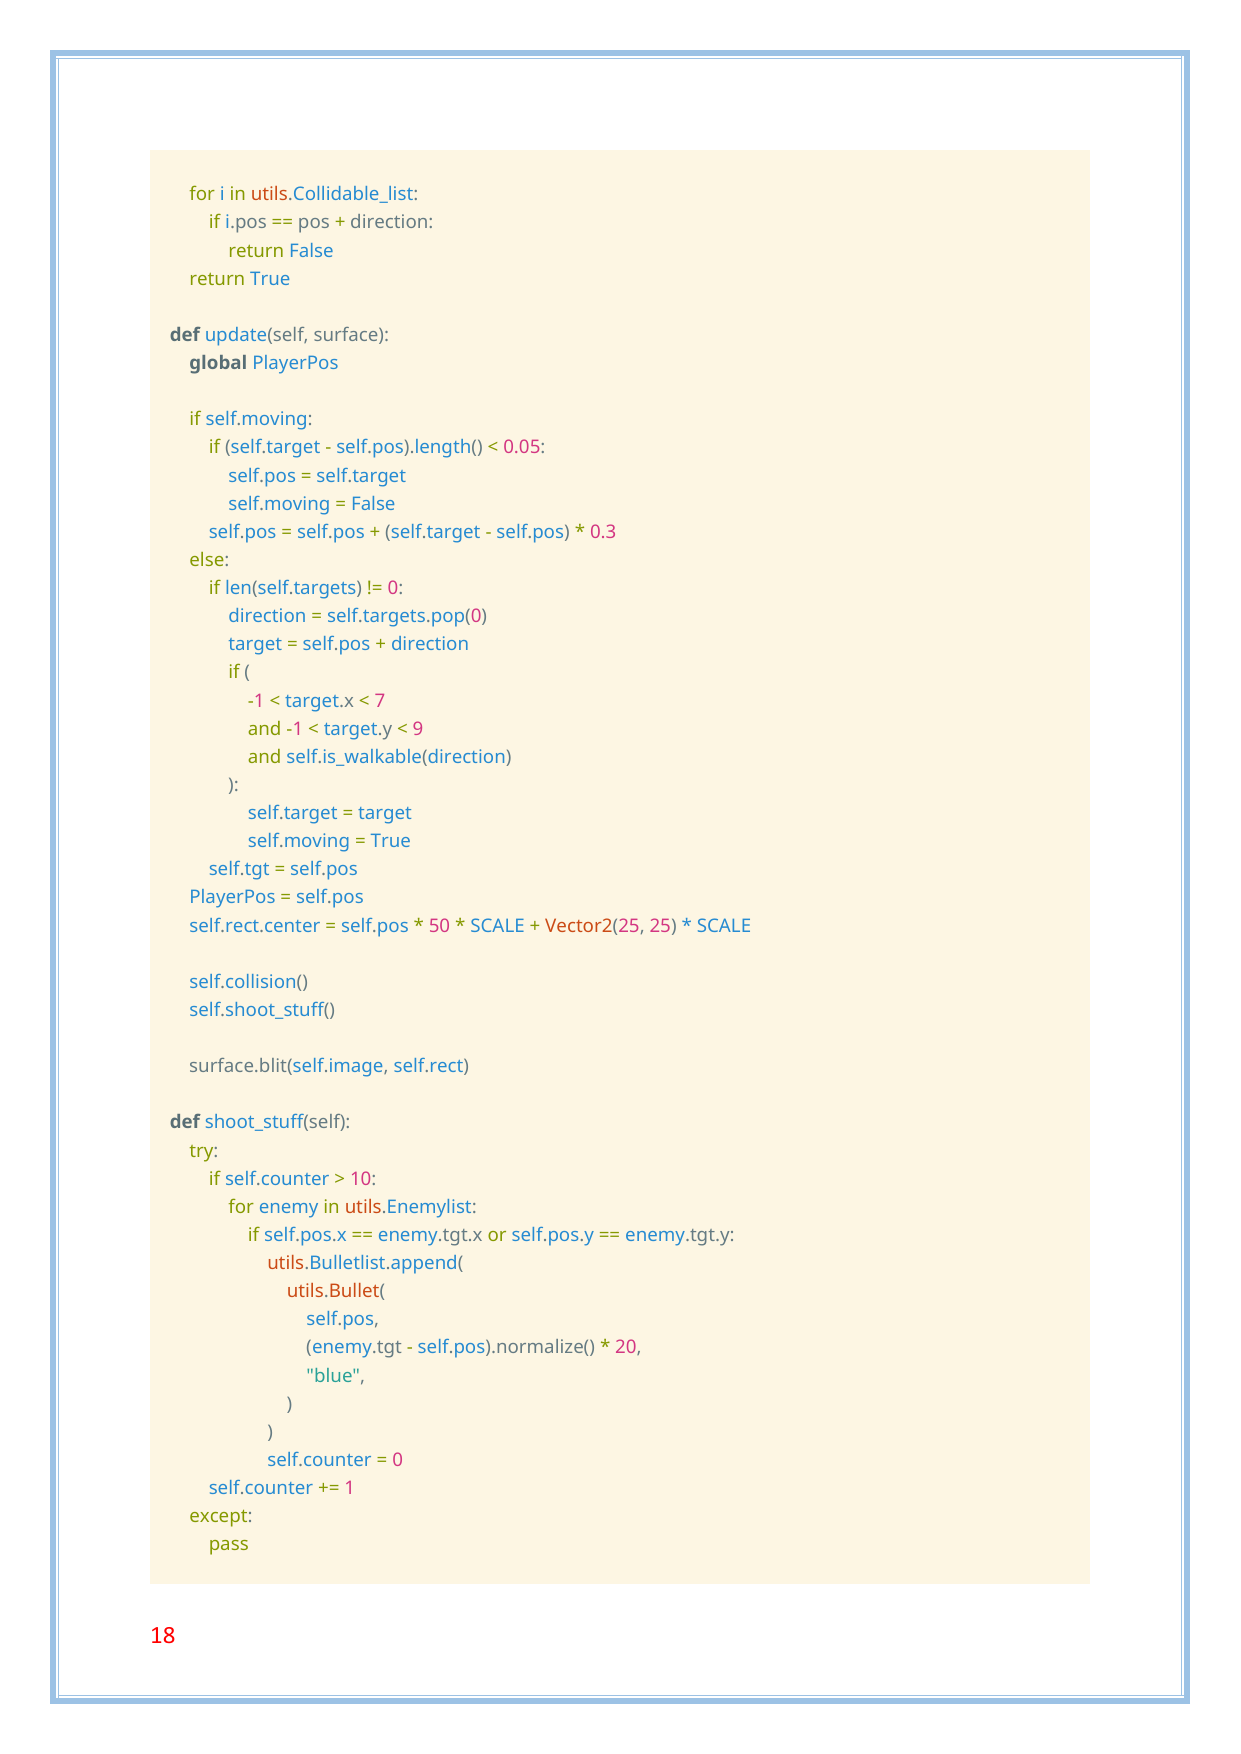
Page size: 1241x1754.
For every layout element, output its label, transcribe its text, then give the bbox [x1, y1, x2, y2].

text try: [150, 1134, 1090, 1162]
text self.pos = self.pos + (self.target - self.pos) * 0.3 [150, 516, 1090, 544]
text and -1 < target.y < 9 [150, 712, 1090, 741]
text return True [150, 262, 1090, 291]
text if self.moving: [150, 403, 1090, 431]
text -1 < target.x < 7 [150, 684, 1090, 712]
text utils.Bulletlist.append( [150, 1247, 1090, 1275]
text self.moving = False [150, 487, 1090, 516]
text self.shoot_stuff() [150, 994, 1090, 1022]
text self.counter += 1 [150, 1472, 1090, 1500]
text self.counter = 0 [150, 1444, 1090, 1472]
text (enemy.tgt - self.pos).normalize() * 20, [150, 1331, 1090, 1359]
text self.moving = True [150, 825, 1090, 853]
text if ( [150, 656, 1090, 684]
text self.collision() [150, 966, 1090, 994]
text for enemy in utils.Enemylist: [150, 1191, 1090, 1219]
text else: [150, 544, 1090, 572]
text self.tgt = self.pos [150, 853, 1090, 881]
text utils.Bullet( [150, 1275, 1090, 1303]
text self.pos, [150, 1303, 1090, 1331]
text self.target = target [150, 797, 1090, 825]
text if self.pos.x == enemy.tgt.x or self.pos.y == enemy.tgt.y: [150, 1219, 1090, 1247]
text if self.counter > 10: [150, 1162, 1090, 1191]
text "blue", [150, 1359, 1090, 1387]
text target = self.pos + direction [150, 628, 1090, 656]
text and self.is_walkable(direction) [150, 741, 1090, 769]
text for i in utils.Collidable_list: [150, 178, 1090, 206]
text def shoot_stuff(self): [150, 1106, 1090, 1134]
text if (self.target - self.pos).length() < 0.05: [150, 431, 1090, 459]
text ) [150, 1416, 1090, 1444]
text global PlayerPos [150, 347, 1090, 375]
text except: [150, 1500, 1090, 1528]
text surface.blit(self.image, self.rect) [150, 1050, 1090, 1078]
text def update(self, surface): [150, 319, 1090, 347]
text PlayerPos = self.pos [150, 881, 1090, 909]
text return False [150, 234, 1090, 262]
text self.rect.center = self.pos * 50 * SCALE + Vector2(25, 25) * SCALE [150, 909, 1090, 937]
text self.pos = self.target [150, 459, 1090, 487]
text if i.pos == pos + direction: [150, 206, 1090, 234]
text ): [150, 769, 1090, 797]
text pass [150, 1528, 1090, 1556]
text direction = self.targets.pop(0) [150, 600, 1090, 628]
text if len(self.targets) != 0: [150, 572, 1090, 600]
text ) [150, 1387, 1090, 1416]
